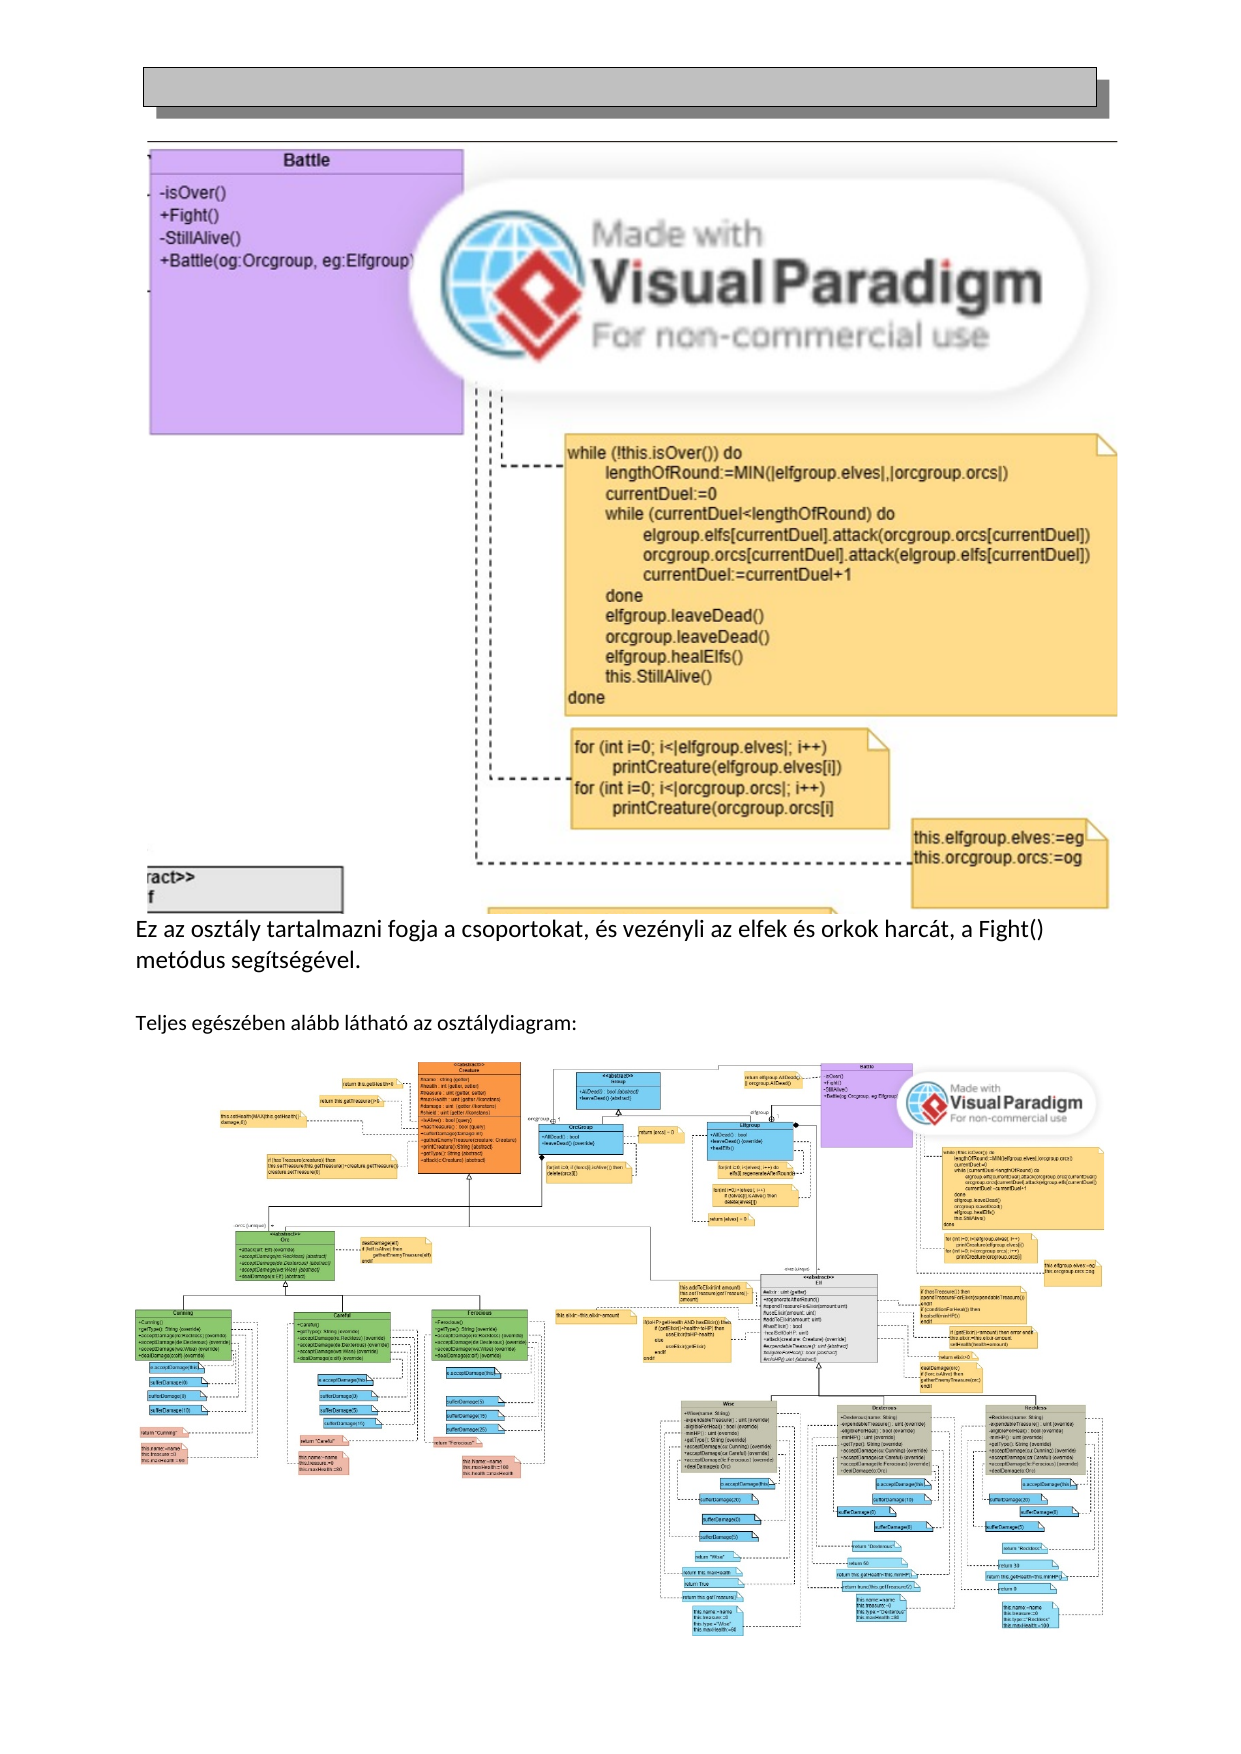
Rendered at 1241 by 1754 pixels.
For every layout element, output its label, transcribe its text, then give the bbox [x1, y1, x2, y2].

picture [147, 141, 1118, 914]
picture [135, 1062, 1105, 1636]
text Ez az osztály tartalmazni fogja a csoportokat, és vezényli az elfek és orkok harcát, a Fight() metódus segítségével. [135, 914, 1105, 975]
text Teljes egészében alább látható az osztálydiagram: [135, 1009, 1105, 1062]
